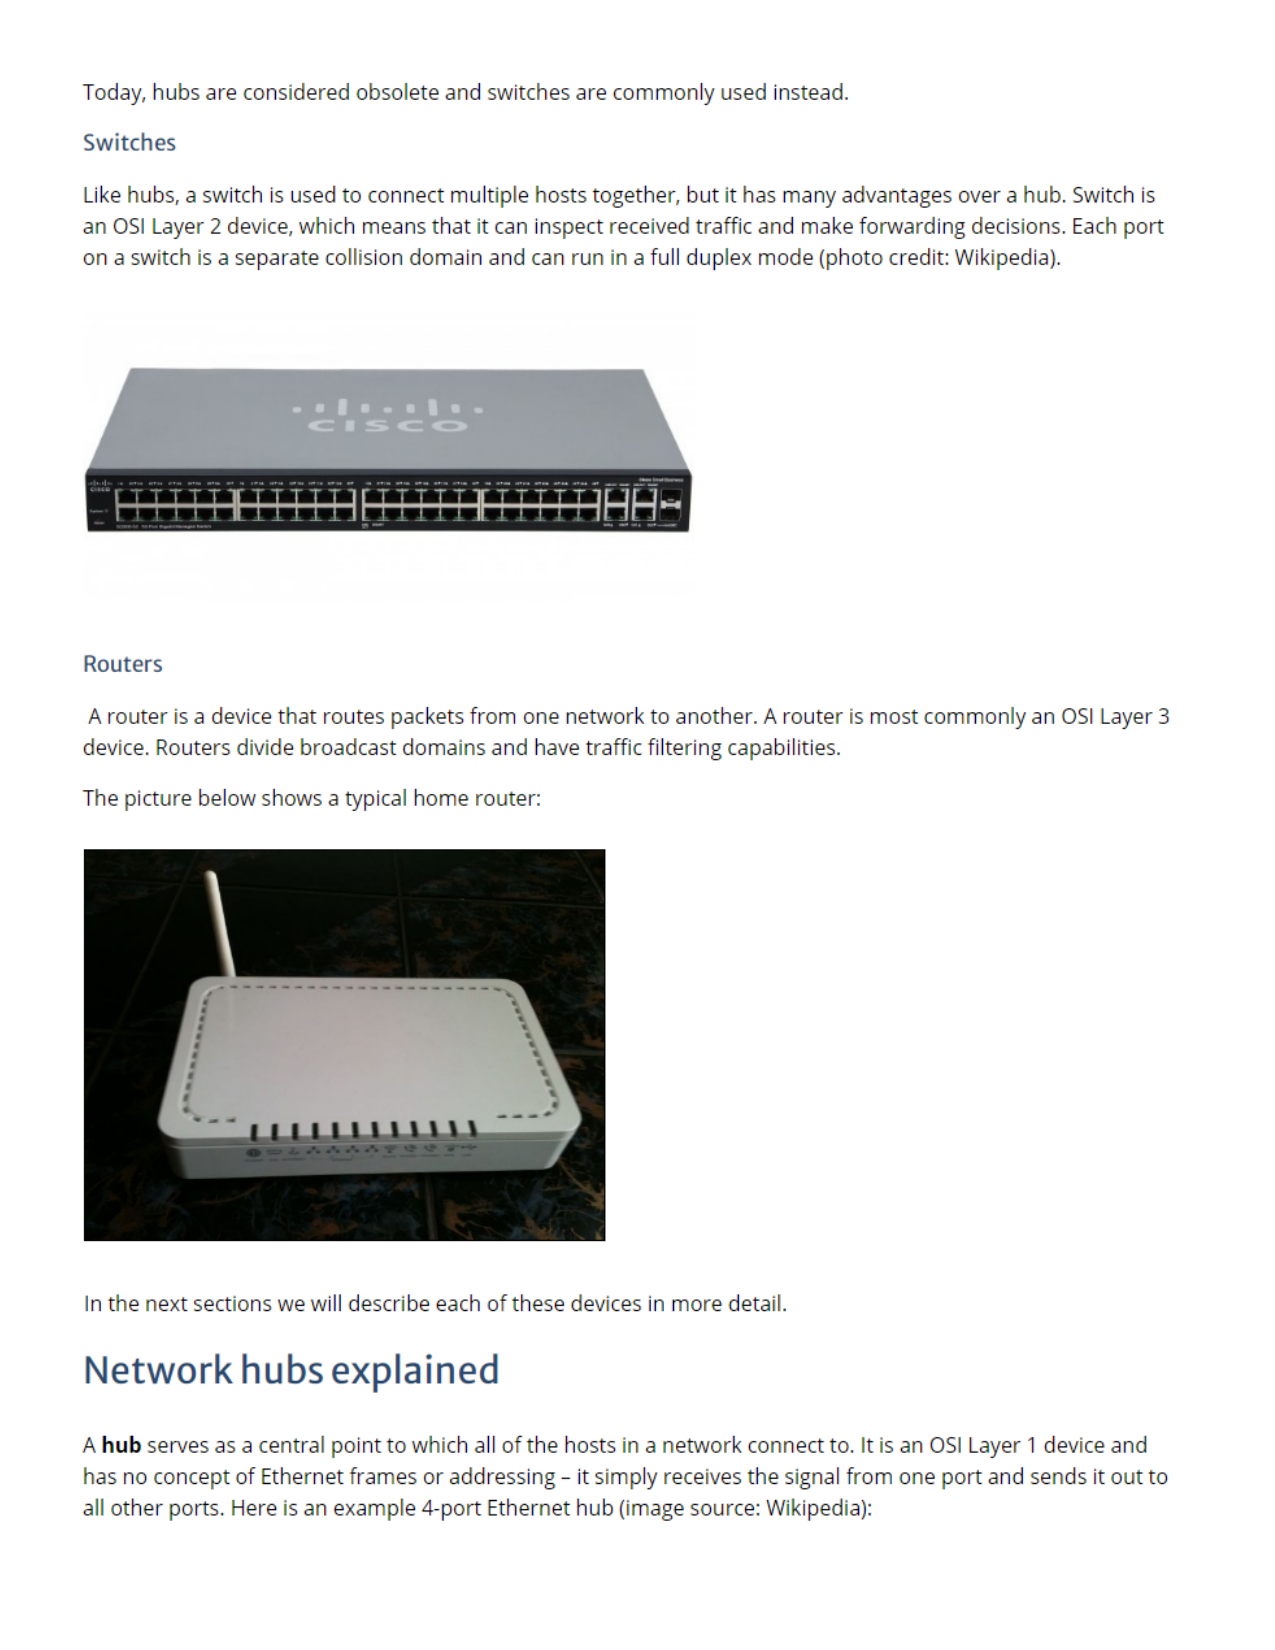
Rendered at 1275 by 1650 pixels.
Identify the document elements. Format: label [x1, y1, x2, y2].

picture [75, 75, 1200, 815]
picture [75, 839, 1200, 1323]
picture [75, 1348, 1200, 1534]
